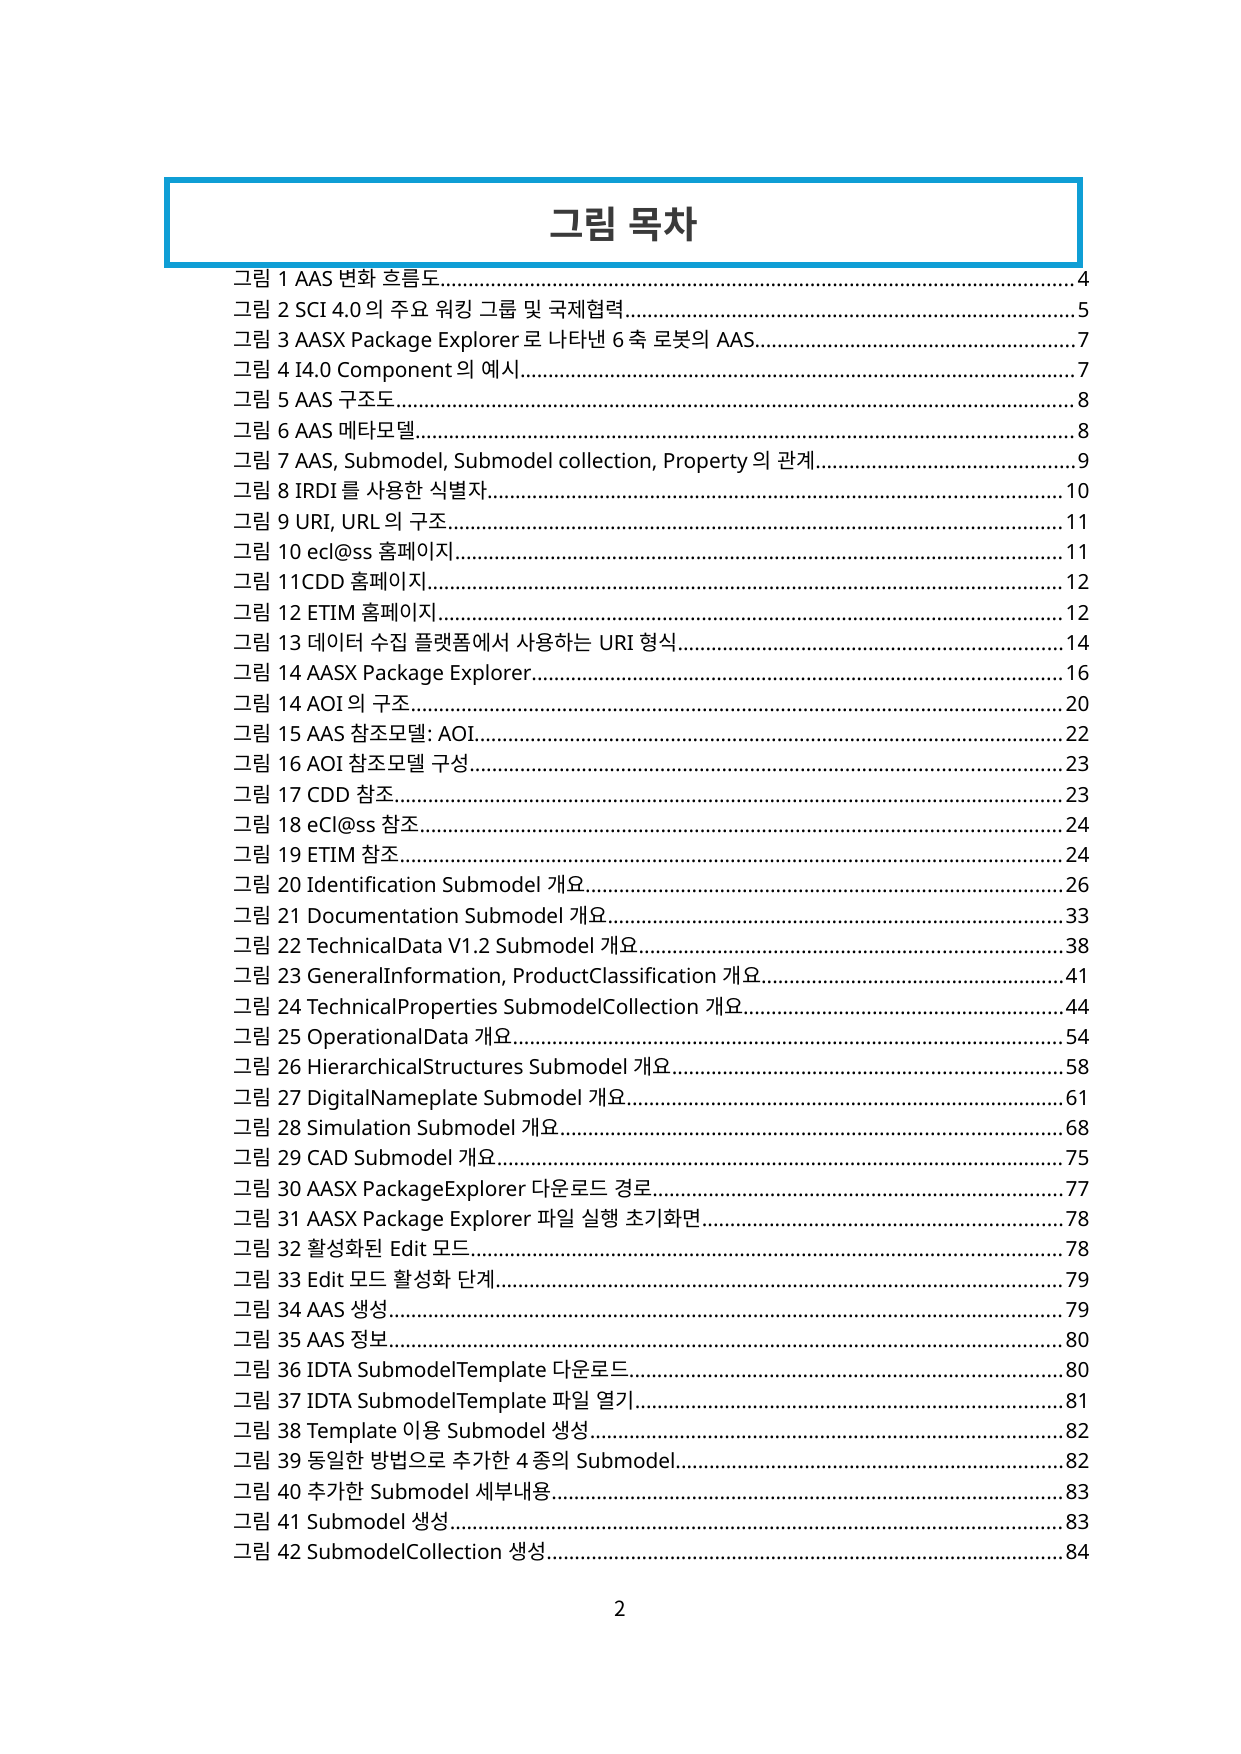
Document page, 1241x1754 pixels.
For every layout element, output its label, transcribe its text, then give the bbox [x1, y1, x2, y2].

text 그림 7 AAS, Submodel, Submodel collection, Property의 관계 9 [233, 444, 1090, 475]
text 그림 3 AASX Package Explorer로 나타낸 6축 로봇의 AAS 7 [233, 323, 1090, 353]
text 그림 17 CDD 참조 23 [233, 778, 1090, 808]
text 그림 2 SCI 4.0의 주요 워킹 그룹 및 국제협력 5 [233, 293, 1090, 323]
text 그림 23 GeneralInformation, ProductClassification 개요 41 [233, 960, 1090, 990]
text 그림 33 Edit 모드 활성화 단계 79 [233, 1263, 1090, 1293]
text 그림 41 Submodel 생성 83 [233, 1505, 1090, 1536]
text 그림 10 ecl@ss 홈페이지 11 [233, 535, 1090, 566]
text 그림 24 TechnicalProperties SubmodelCollection 개요 44 [233, 990, 1090, 1020]
text 그림 31 AASX Package Explorer 파일 실행 초기화면 78 [233, 1202, 1090, 1232]
text 그림 21 Documentation Submodel 개요 33 [233, 899, 1090, 929]
text 그림 20 Identification Submodel 개요 26 [233, 869, 1090, 899]
text 그림 15 AAS 참조모델: AOI 22 [233, 717, 1090, 747]
text 그림 5 AAS 구조도 8 [233, 384, 1090, 414]
text 그림 32 활성화된 Edit 모드 78 [233, 1232, 1090, 1263]
text 그림 30 AASX PackageExplorer 다운로드 경로 77 [233, 1172, 1090, 1202]
text 그림 11CDD 홈페이지 12 [233, 566, 1090, 596]
text 그림 40 추가한 Submodel 세부내용 83 [233, 1475, 1090, 1505]
text 그림 1 AAS 변화 흐름도 4 [233, 262, 1090, 293]
text 그림 29 CAD Submodel 개요 75 [233, 1142, 1090, 1172]
text 그림 28 Simulation Submodel 개요 68 [233, 1111, 1090, 1142]
text 그림 37 IDTA SubmodelTemplate 파일 열기 81 [233, 1384, 1090, 1414]
text 그림 16 AOI 참조모델 구성 23 [233, 747, 1090, 778]
text 그림 35 AAS 정보 80 [233, 1323, 1090, 1354]
text 그림 14 AASX Package Explorer 16 [233, 657, 1090, 687]
text 그림 39 동일한 방법으로 추가한 4종의 Submodel 82 [233, 1445, 1090, 1475]
text 그림 8 IRDI를 사용한 식별자 10 [233, 475, 1090, 505]
text 그림 19 ETIM 참조 24 [233, 838, 1090, 869]
text 그림 12 ETIM 홈페이지 12 [233, 596, 1090, 626]
text 그림 34 AAS 생성 79 [233, 1293, 1090, 1323]
text 그림 27 DigitalNameplate Submodel 개요 61 [233, 1081, 1090, 1111]
text 그림 6 AAS 메타모델 8 [233, 414, 1090, 444]
text 그림 38 Template 이용 Submodel 생성 82 [233, 1414, 1090, 1445]
text 그림 36 IDTA SubmodelTemplate 다운로드 80 [233, 1354, 1090, 1384]
text 그림 4 I4.0 Component의 예시 7 [233, 353, 1090, 384]
text 그림 14 AOI의 구조 20 [233, 687, 1090, 717]
text 그림 9 URI, URL의 구조 11 [233, 505, 1090, 535]
text 그림 22 TechnicalData V1.2 Submodel 개요 38 [233, 929, 1090, 960]
text 그림 18 eCl@ss 참조 24 [233, 808, 1090, 838]
text 그림 13 데이터 수집 플랫폼에서 사용하는 URI 형식 14 [233, 626, 1090, 657]
text 그림 25 OperationalData 개요 54 [233, 1020, 1090, 1051]
text 그림 42 SubmodelCollection 생성 84 [233, 1536, 1090, 1566]
text 그림 26 HierarchicalStructures Submodel 개요 58 [233, 1051, 1090, 1081]
